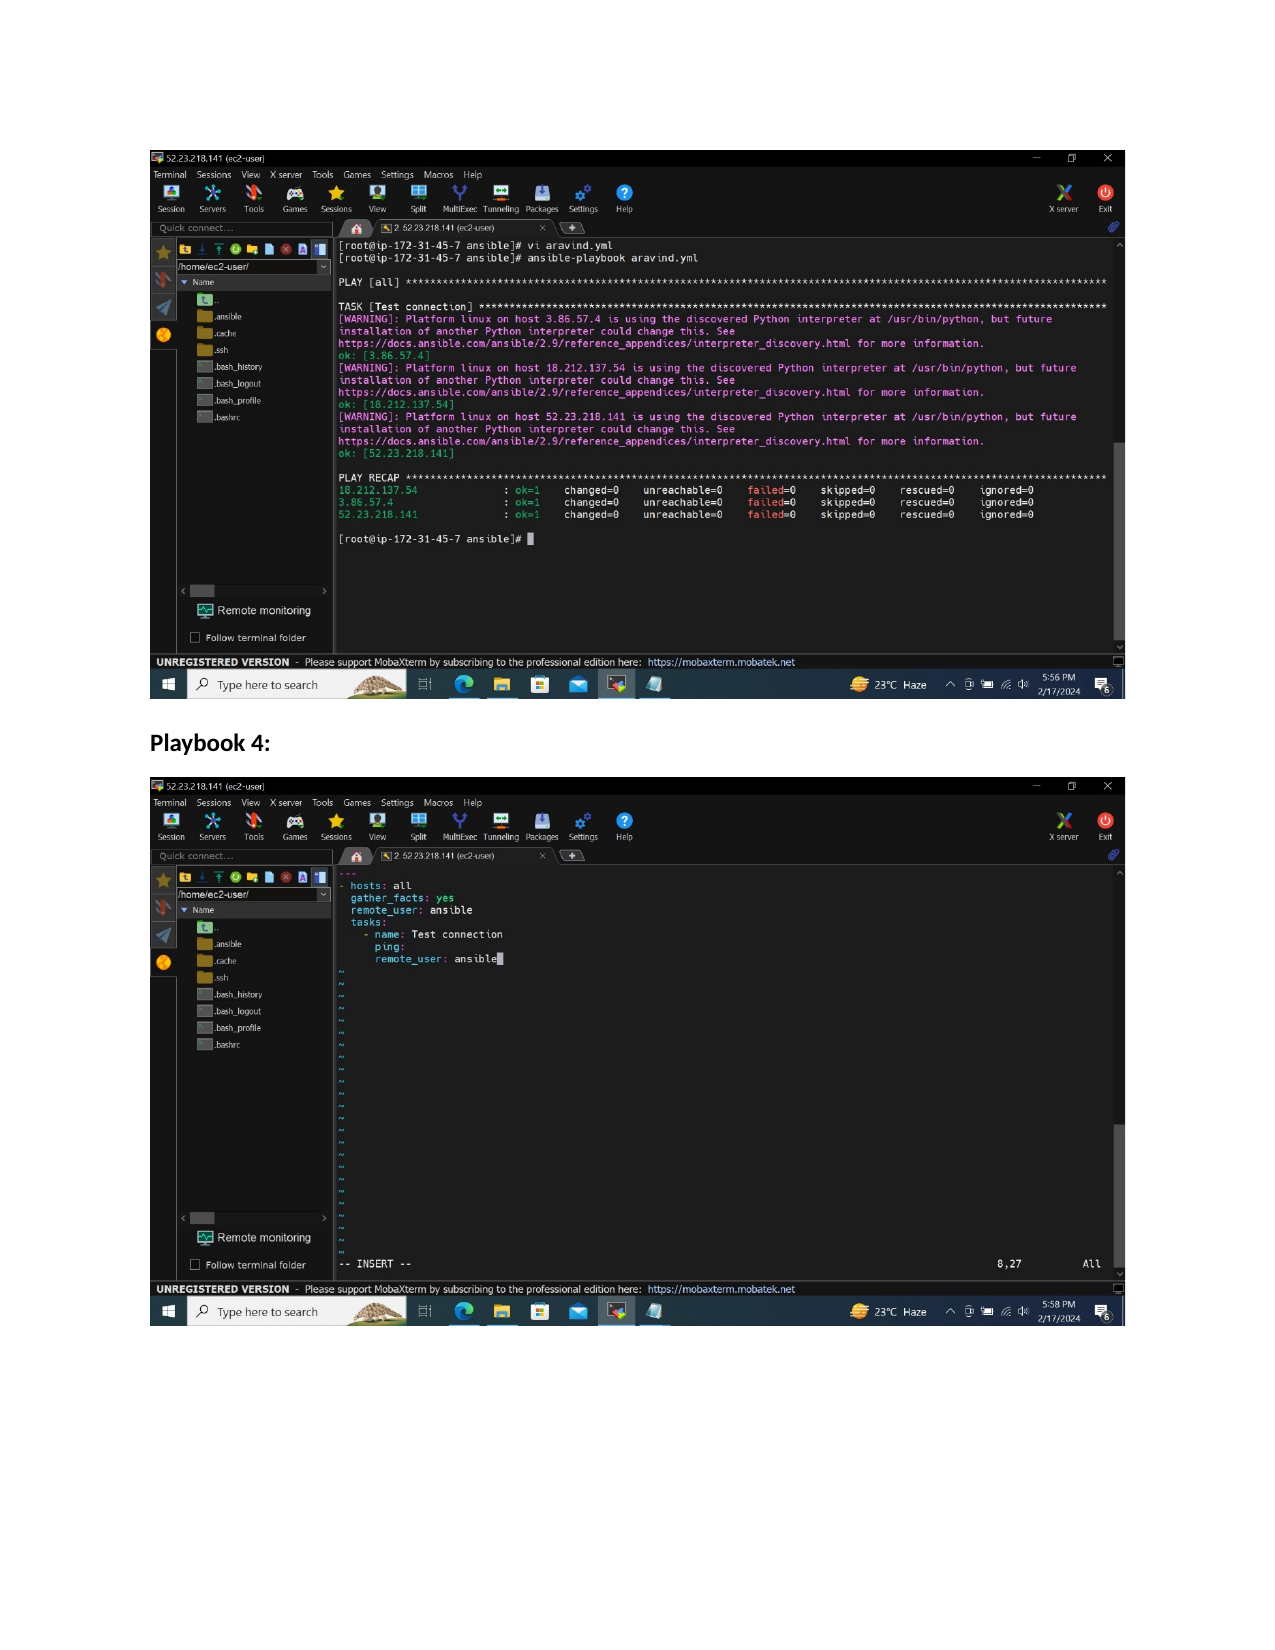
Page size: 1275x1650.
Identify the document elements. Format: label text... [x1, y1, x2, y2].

picture [150, 150, 1125, 699]
picture [150, 777, 1125, 1326]
text Playbook 4: [150, 728, 1125, 758]
